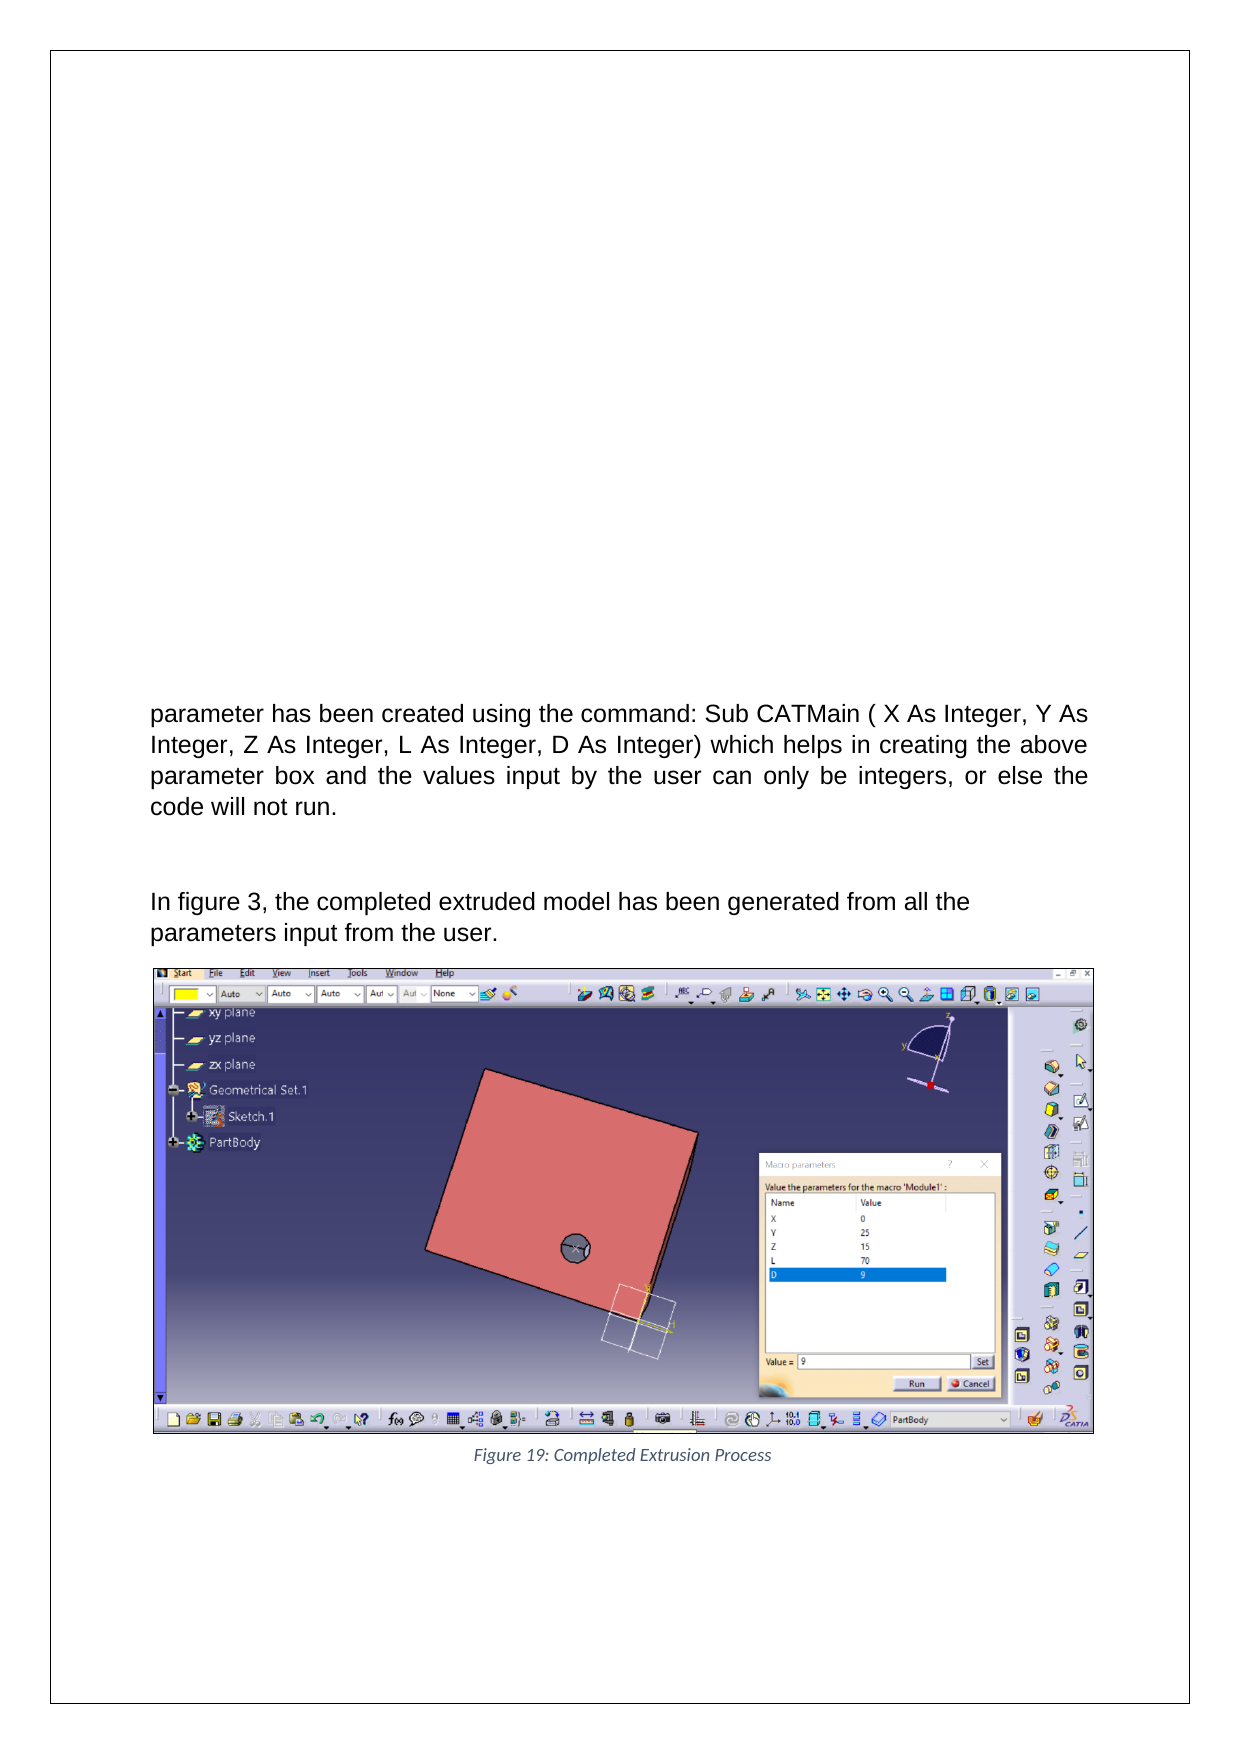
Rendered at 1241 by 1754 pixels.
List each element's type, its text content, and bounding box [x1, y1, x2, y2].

text In figure 3, the completed extruded model has been generated from all the parameters input from the user. [150, 887, 1090, 947]
picture [154, 969, 1093, 1433]
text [150, 150, 1090, 820]
